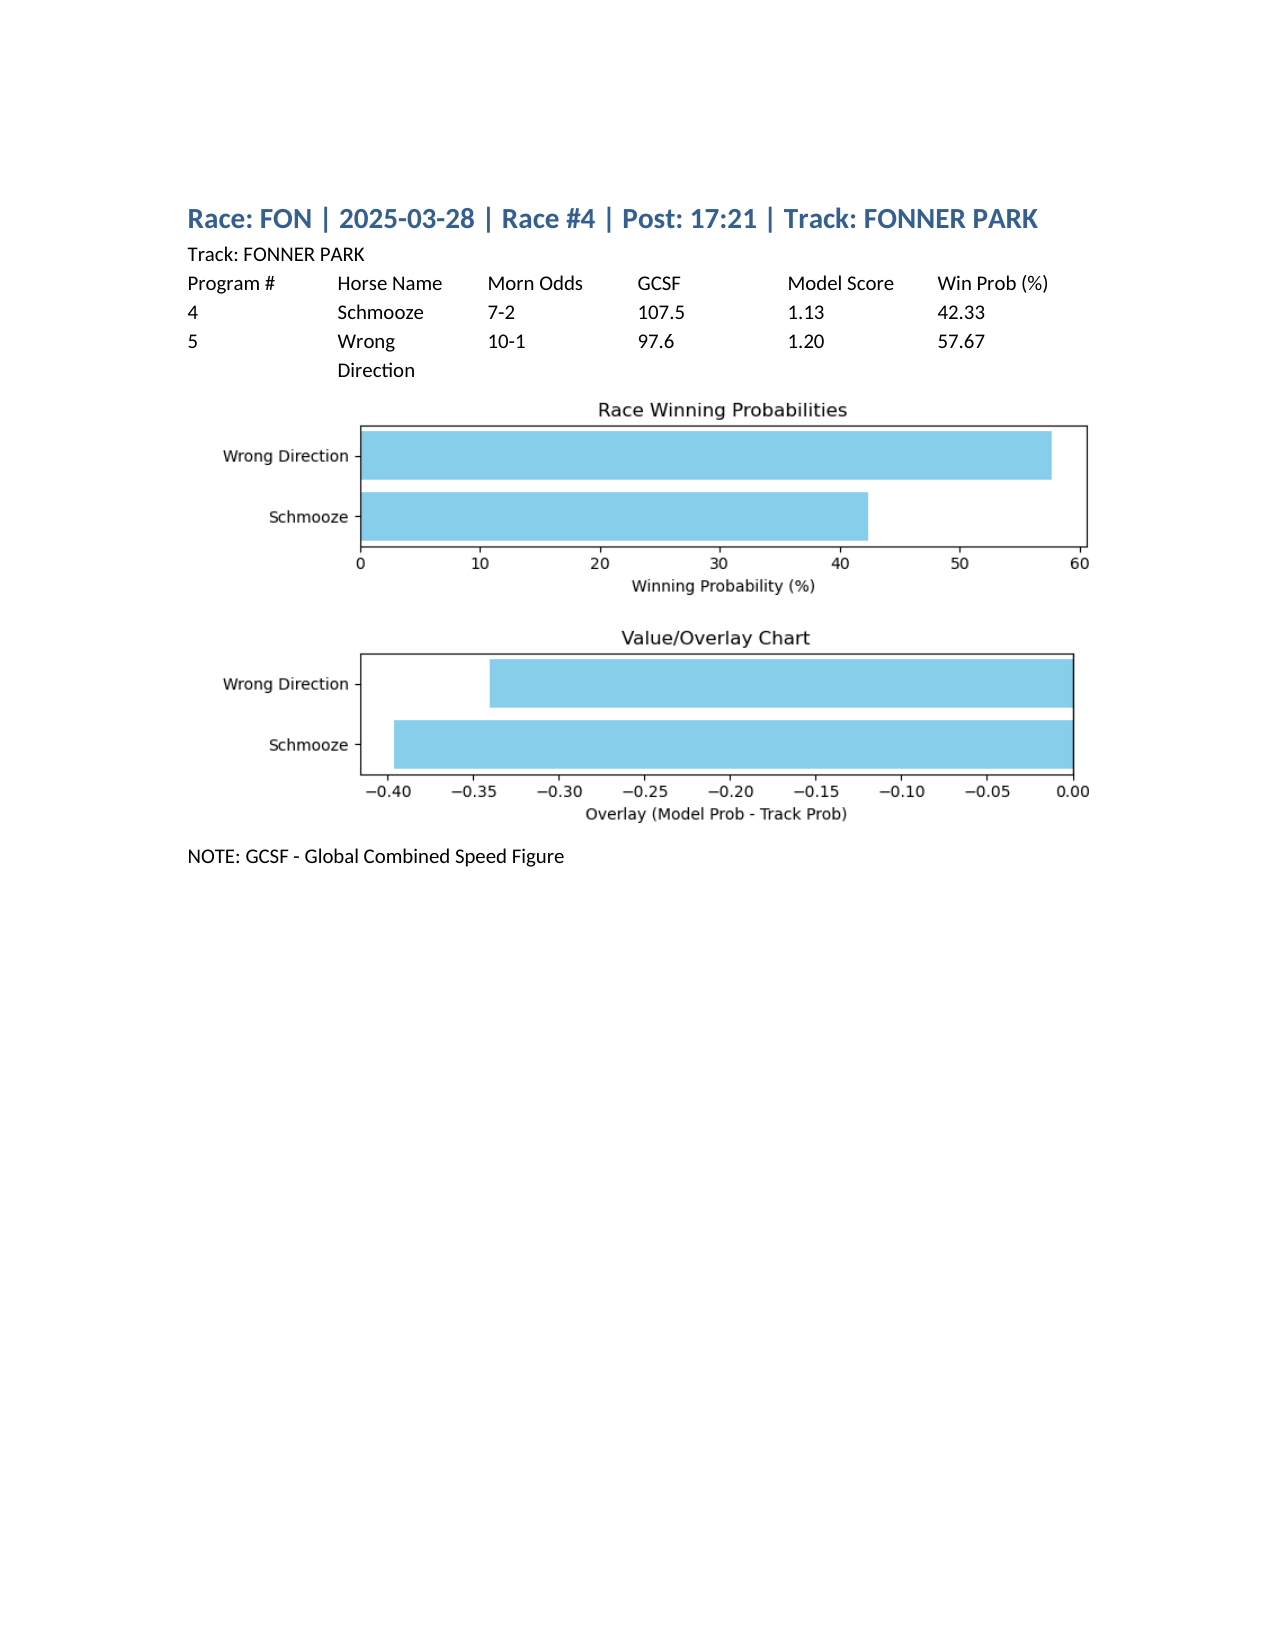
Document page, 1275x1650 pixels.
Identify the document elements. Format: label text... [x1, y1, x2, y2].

table_header Morn Odds [476, 270, 626, 299]
table_cell 1.13 [776, 299, 926, 328]
picture [206, 615, 1107, 840]
table_cell Schmooze [326, 299, 476, 328]
table_header GCSF [626, 270, 776, 299]
text NOTE: GCSF - Global Combined Speed Figure [187, 844, 1087, 869]
table_cell Wrong Direction [326, 328, 476, 386]
picture [206, 386, 1107, 612]
table_cell 42.33 [926, 299, 1076, 328]
table_cell 7-2 [476, 299, 626, 328]
table_cell 97.6 [626, 328, 776, 386]
text Track: FONNER PARK [187, 241, 1087, 266]
table_header Horse Name [326, 270, 476, 299]
table_cell 1.20 [776, 328, 926, 386]
table_header Program # [176, 270, 326, 299]
table_cell 10-1 [476, 328, 626, 386]
table_header Win Prob (%) [926, 270, 1076, 299]
subtitle Race: FON | 2025-03-28 | Race #4 | Post: 17:21 | Track: FONNER PARK [187, 200, 1087, 236]
table_cell 4 [176, 299, 326, 328]
table_header Model Score [776, 270, 926, 299]
table_cell 57.67 [926, 328, 1076, 386]
table_cell 5 [176, 328, 326, 386]
table_cell 107.5 [626, 299, 776, 328]
